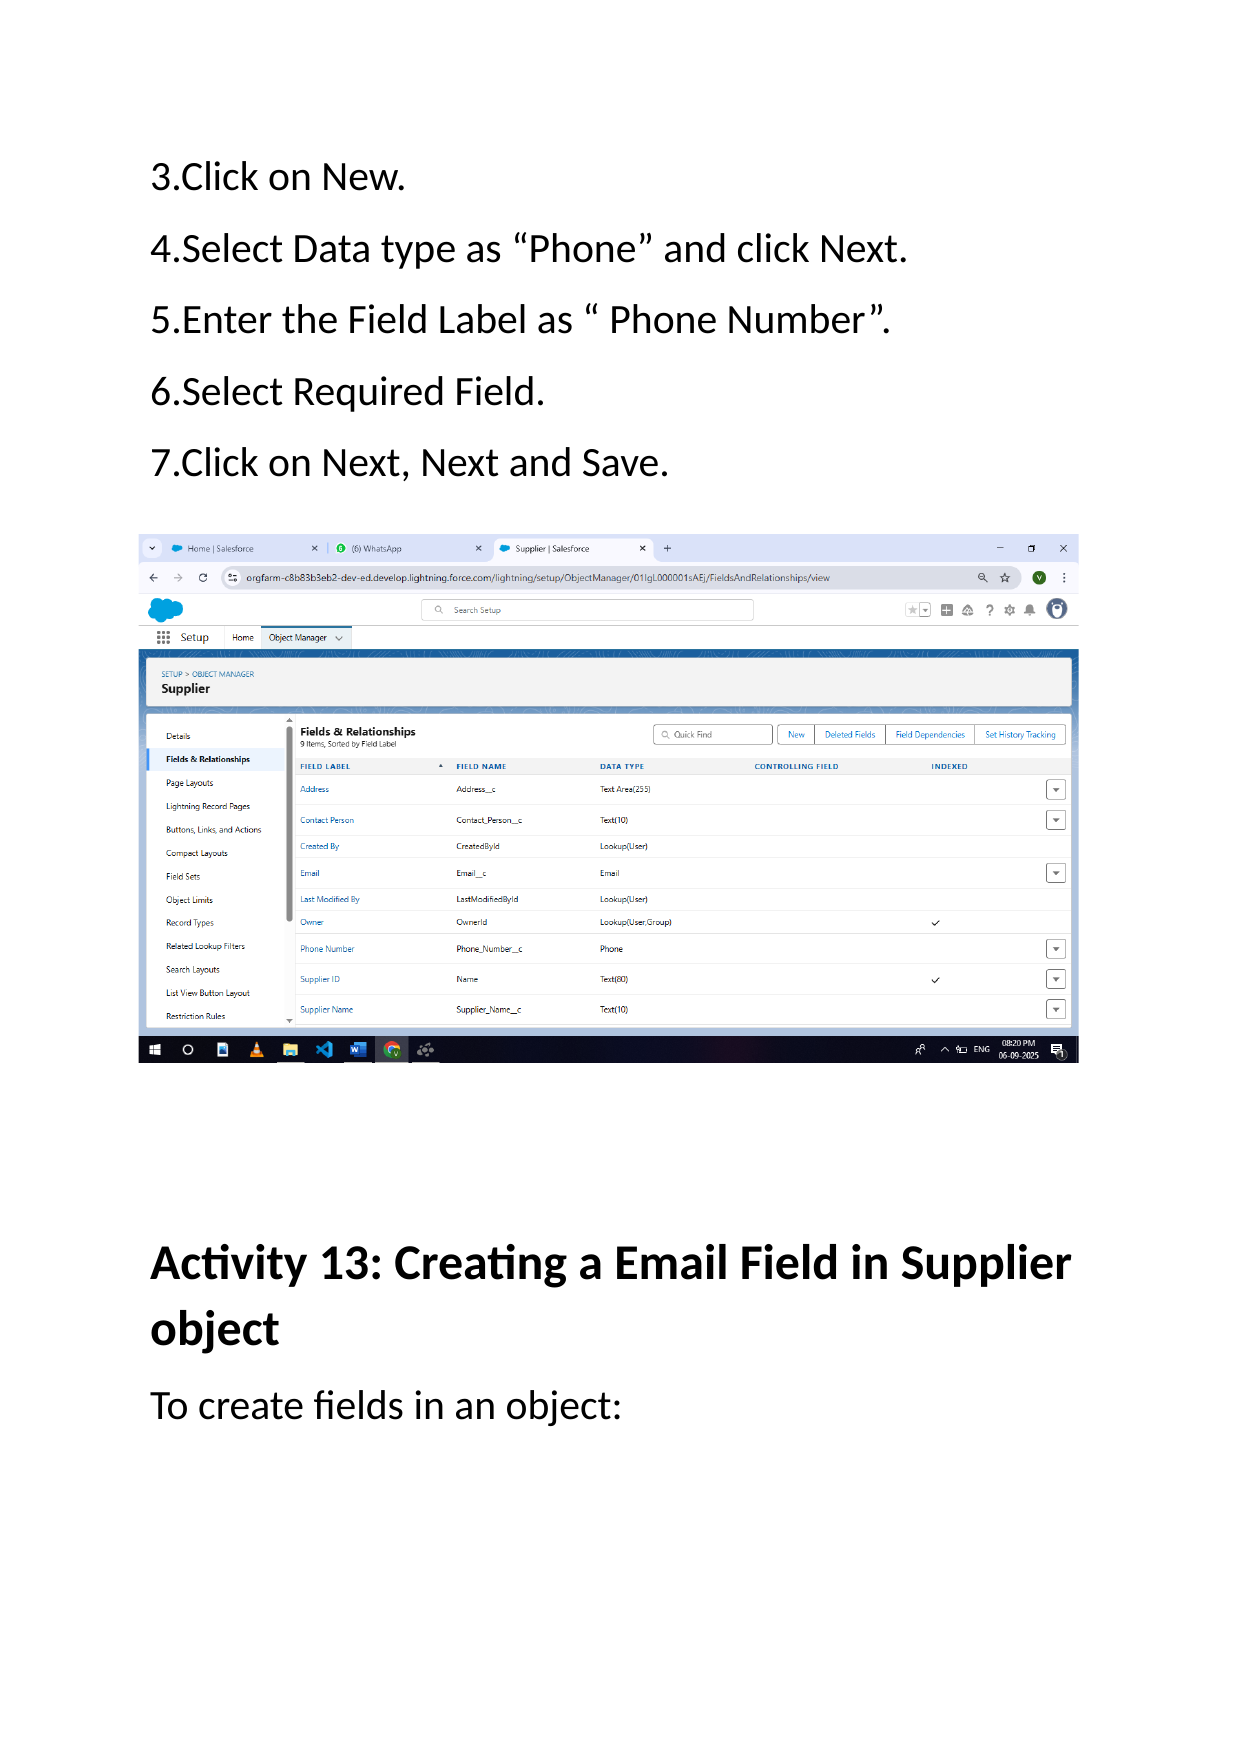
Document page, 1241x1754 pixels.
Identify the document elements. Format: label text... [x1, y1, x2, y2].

picture [138, 534, 1079, 1063]
text Activity 13: Creating a Email Field in Supplier object [150, 1231, 1090, 1358]
text 3.Click on New. [150, 150, 1090, 201]
text 4.Select Data type as “Phone” and click Next. [150, 222, 1090, 272]
text 6.Select Required Field. [150, 365, 1090, 416]
text To create fields in an object: [150, 1379, 1090, 1430]
text 5.Enter the Field Label as “ Phone Number”. [150, 293, 1090, 344]
text 7.Click on Next, Next and Save. [150, 436, 1090, 487]
